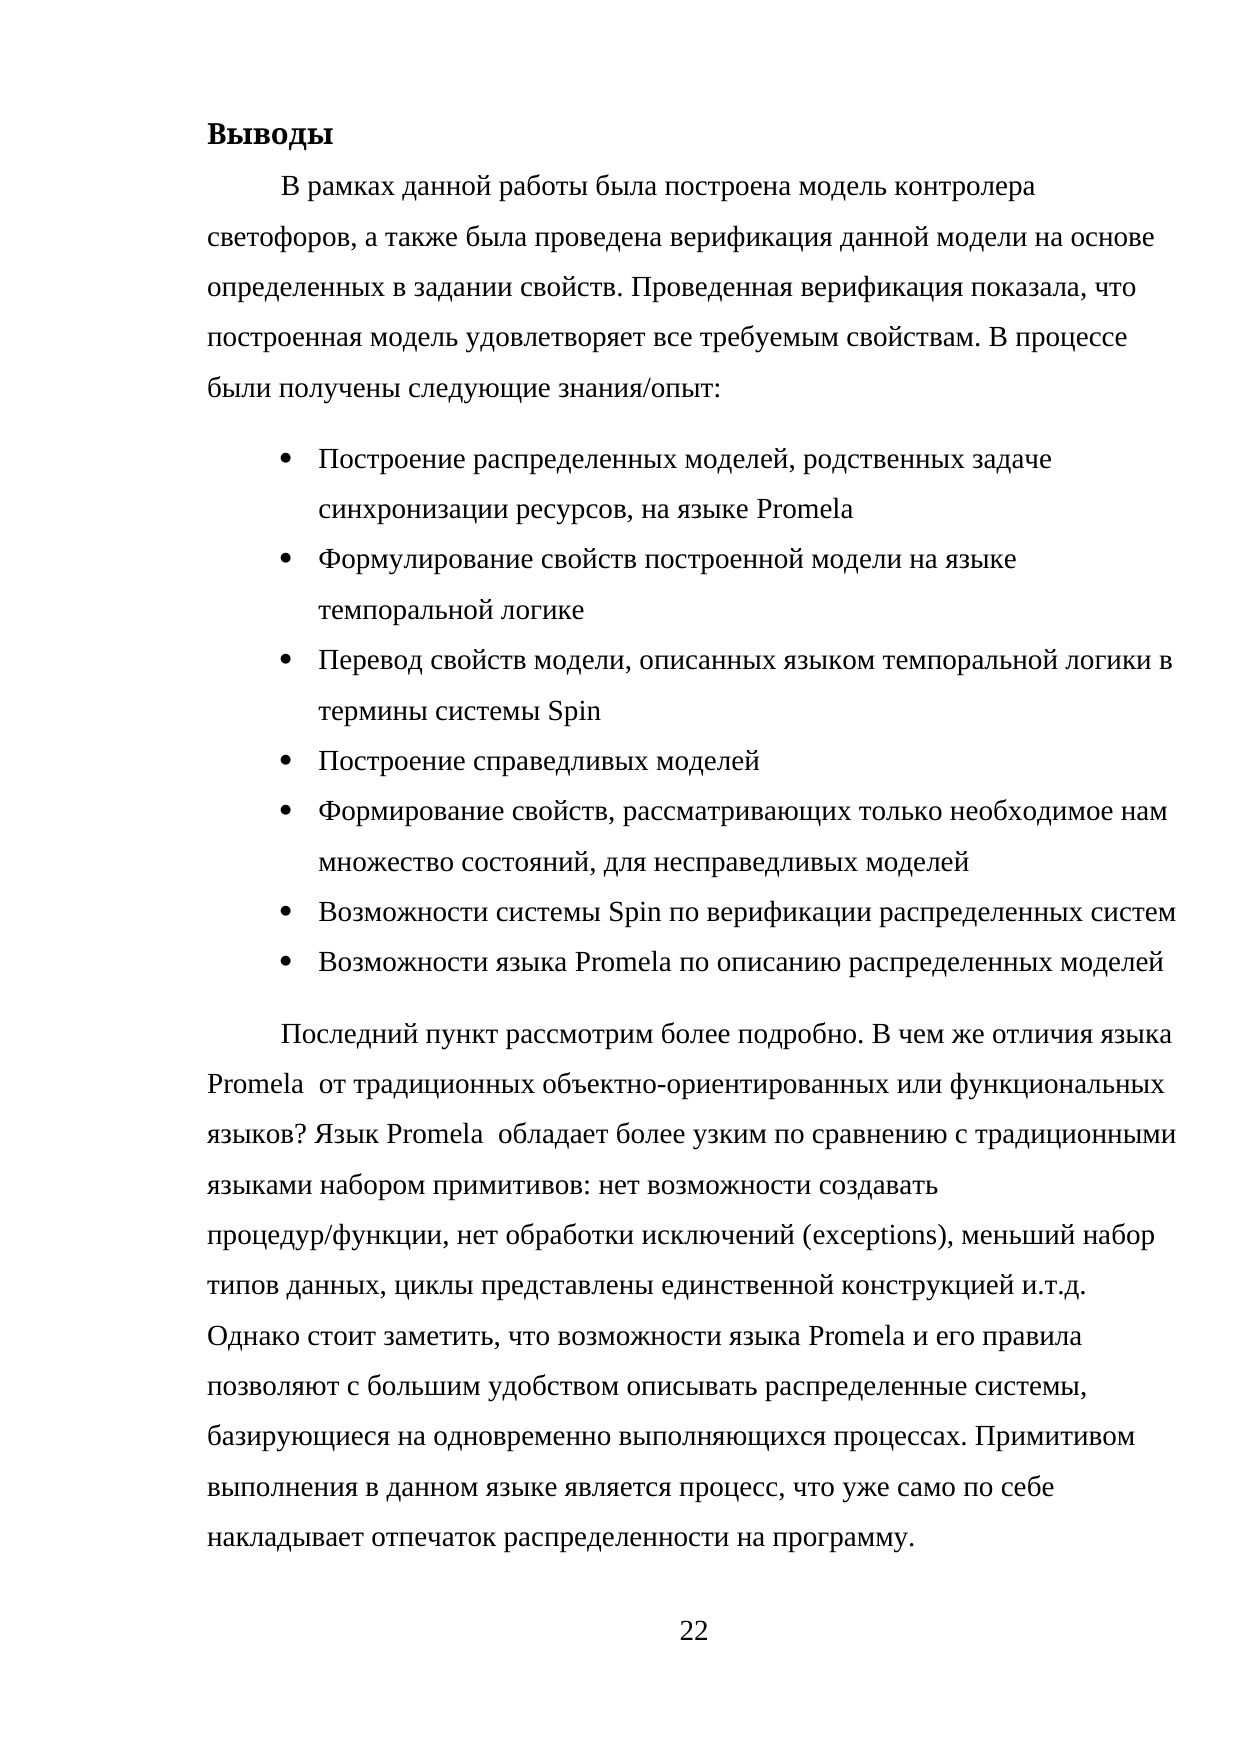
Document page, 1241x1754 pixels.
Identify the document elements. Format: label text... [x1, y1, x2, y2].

list Формирование свойств, рассматривающих только необходимое нам множество состояний, для несправедливых моделей [281, 793, 1181, 877]
list Возможности системы Spin по верификации распределенных систем [281, 894, 1181, 928]
list Формулирование свойств построенной модели на языке темпоральной логике [281, 542, 1181, 626]
text В рамках данной работы была построена модель контролера светофоров, а также была проведена верификация данной модели на основе определенных в задании свойств. Проведенная верификация показала, что построенная модель удовлетворяет все требуемым свойствам. В процессе были получены следующие знания/опыт: [207, 168, 1181, 403]
list Построение распределенных моделей, родственных задаче синхронизации ресурсов, на языке Promela [281, 441, 1181, 525]
list Возможности языка Promela по описанию распределенных моделей [281, 944, 1181, 978]
list Построение справедливых моделей [281, 743, 1181, 777]
list Перевод свойств модели, описанных языком темпоральной логики в термины системы Spin [281, 642, 1181, 726]
subtitle Выводы [207, 118, 1181, 152]
text Последний пункт рассмотрим более подробно. В чем же отличия языка Promela от традиционных объектно-ориентированных или функциональных языков? Язык Promela обладает более узким по сравнению с традиционными языками набором примитивов: нет возможности создавать процедур/функции, нет обработки исключений (exceptions), меньший набор типов данных, циклы представлены единственной конструкцией и.т.д. Однако стоит заметить, что возможности языка Promela и его правила позволяют с большим удобством описывать распределенные системы, базирующиеся на одновременно выполняющихся процессах. Примитивом выполнения в данном языке является процесс, что уже само по себе накладывает отпечаток распределенности на программу. [207, 1016, 1181, 1552]
